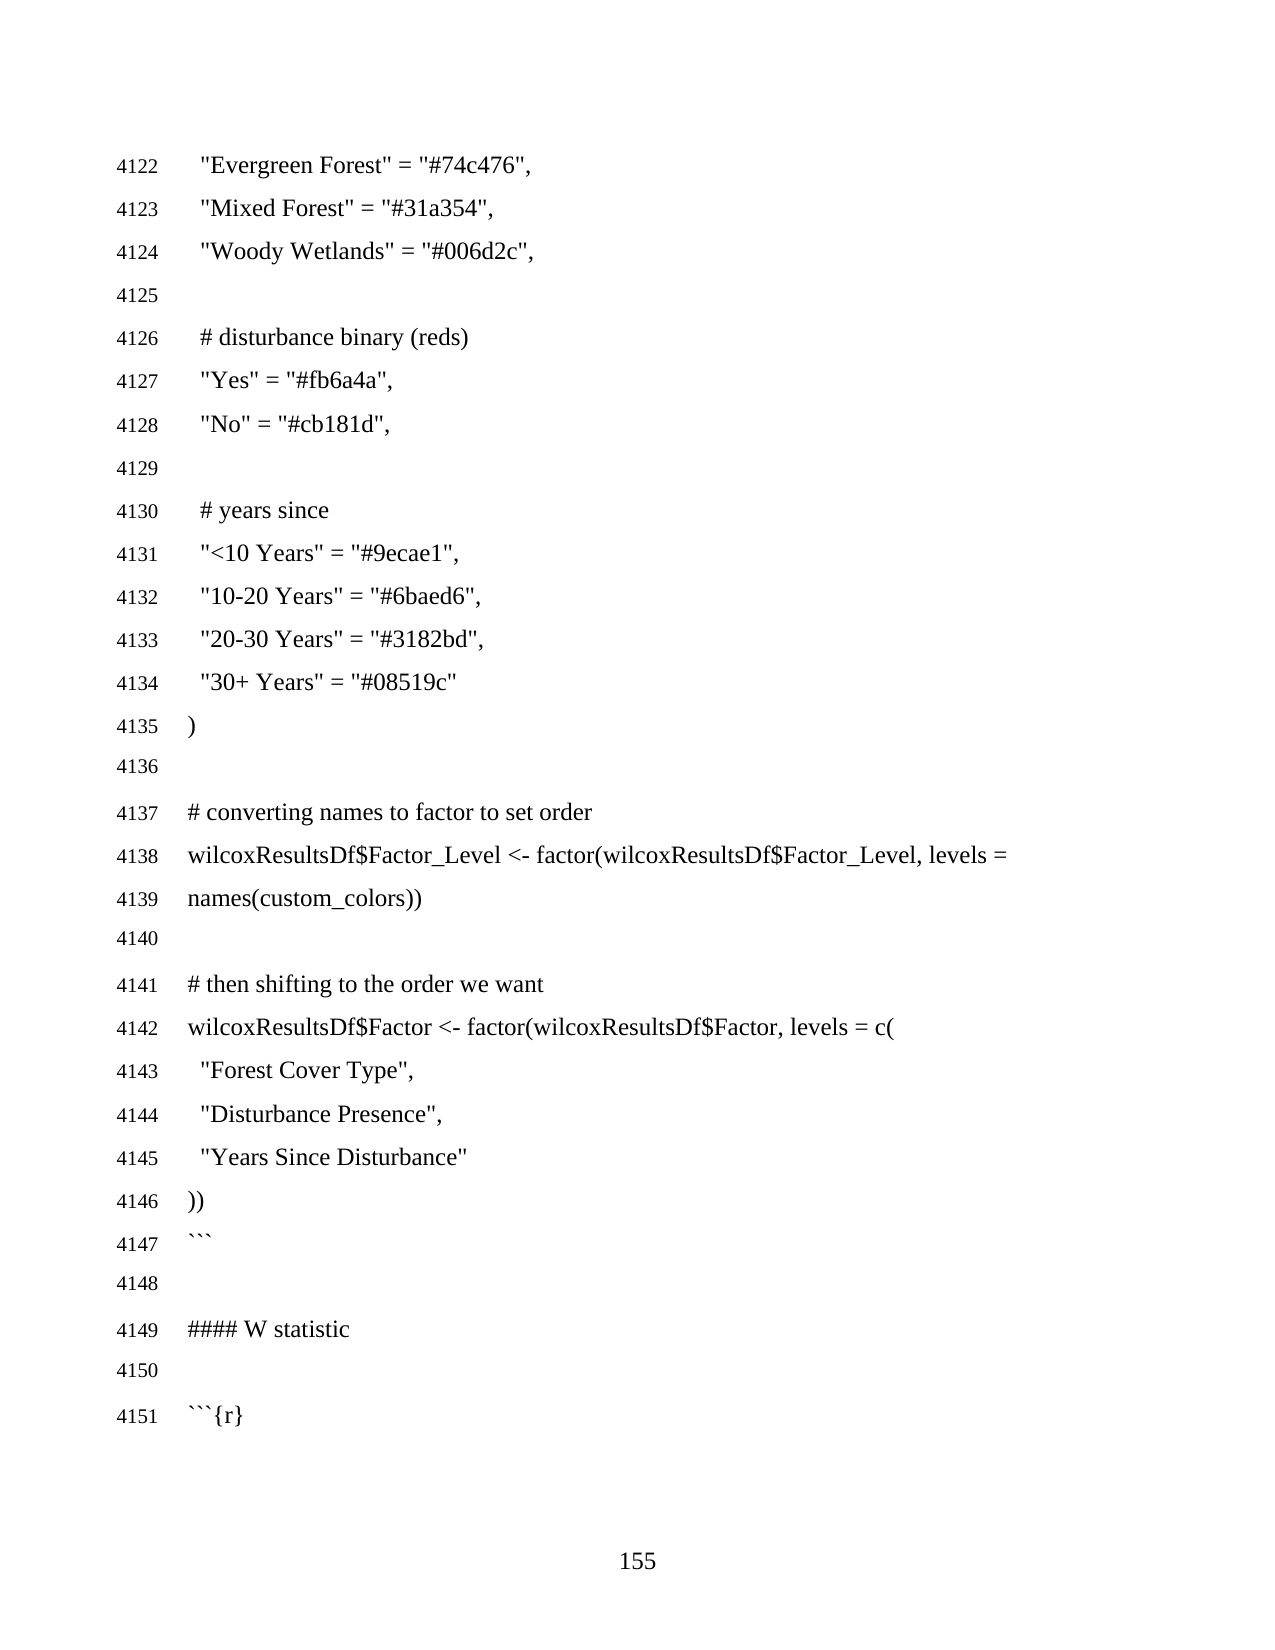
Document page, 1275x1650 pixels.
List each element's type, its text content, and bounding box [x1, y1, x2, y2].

text "No" = "#cb181d", [187, 409, 1087, 437]
text "Mixed Forest" = "#31a354", [187, 193, 1087, 222]
text "Woody Wetlands" = "#006d2c", [187, 236, 1087, 265]
text "20-30 Years" = "#3182bd", [187, 624, 1087, 653]
text # disturbance binary (reds) [187, 322, 1087, 351]
text "Disturbance Presence", [187, 1099, 1087, 1127]
text #### W statistic [187, 1314, 1087, 1343]
text "Evergreen Forest" = "#74c476", [187, 150, 1087, 179]
text "Years Since Disturbance" [187, 1142, 1087, 1171]
text "Yes" = "#fb6a4a", [187, 366, 1087, 394]
text wilcoxResultsDf$Factor <- factor(wilcoxResultsDf$Factor, levels = c( [187, 1012, 1087, 1041]
text "10-20 Years" = "#6baed6", [187, 581, 1087, 610]
text "<10 Years" = "#9ecae1", [187, 538, 1087, 567]
text ) [187, 711, 1087, 739]
text ```{r} [187, 1401, 1087, 1429]
text # years since [187, 495, 1087, 524]
text "Forest Cover Type", [187, 1056, 1087, 1084]
text ``` [187, 1228, 1087, 1257]
text )) [187, 1185, 1087, 1214]
text # then shifting to the order we want [187, 969, 1087, 998]
text wilcoxResultsDf$Factor_Level <- factor(wilcoxResultsDf$Factor_Level, levels = names(custom_colors)) [187, 840, 1087, 912]
text "30+ Years" = "#08519c" [187, 667, 1087, 696]
text # converting names to factor to set order [187, 797, 1087, 826]
